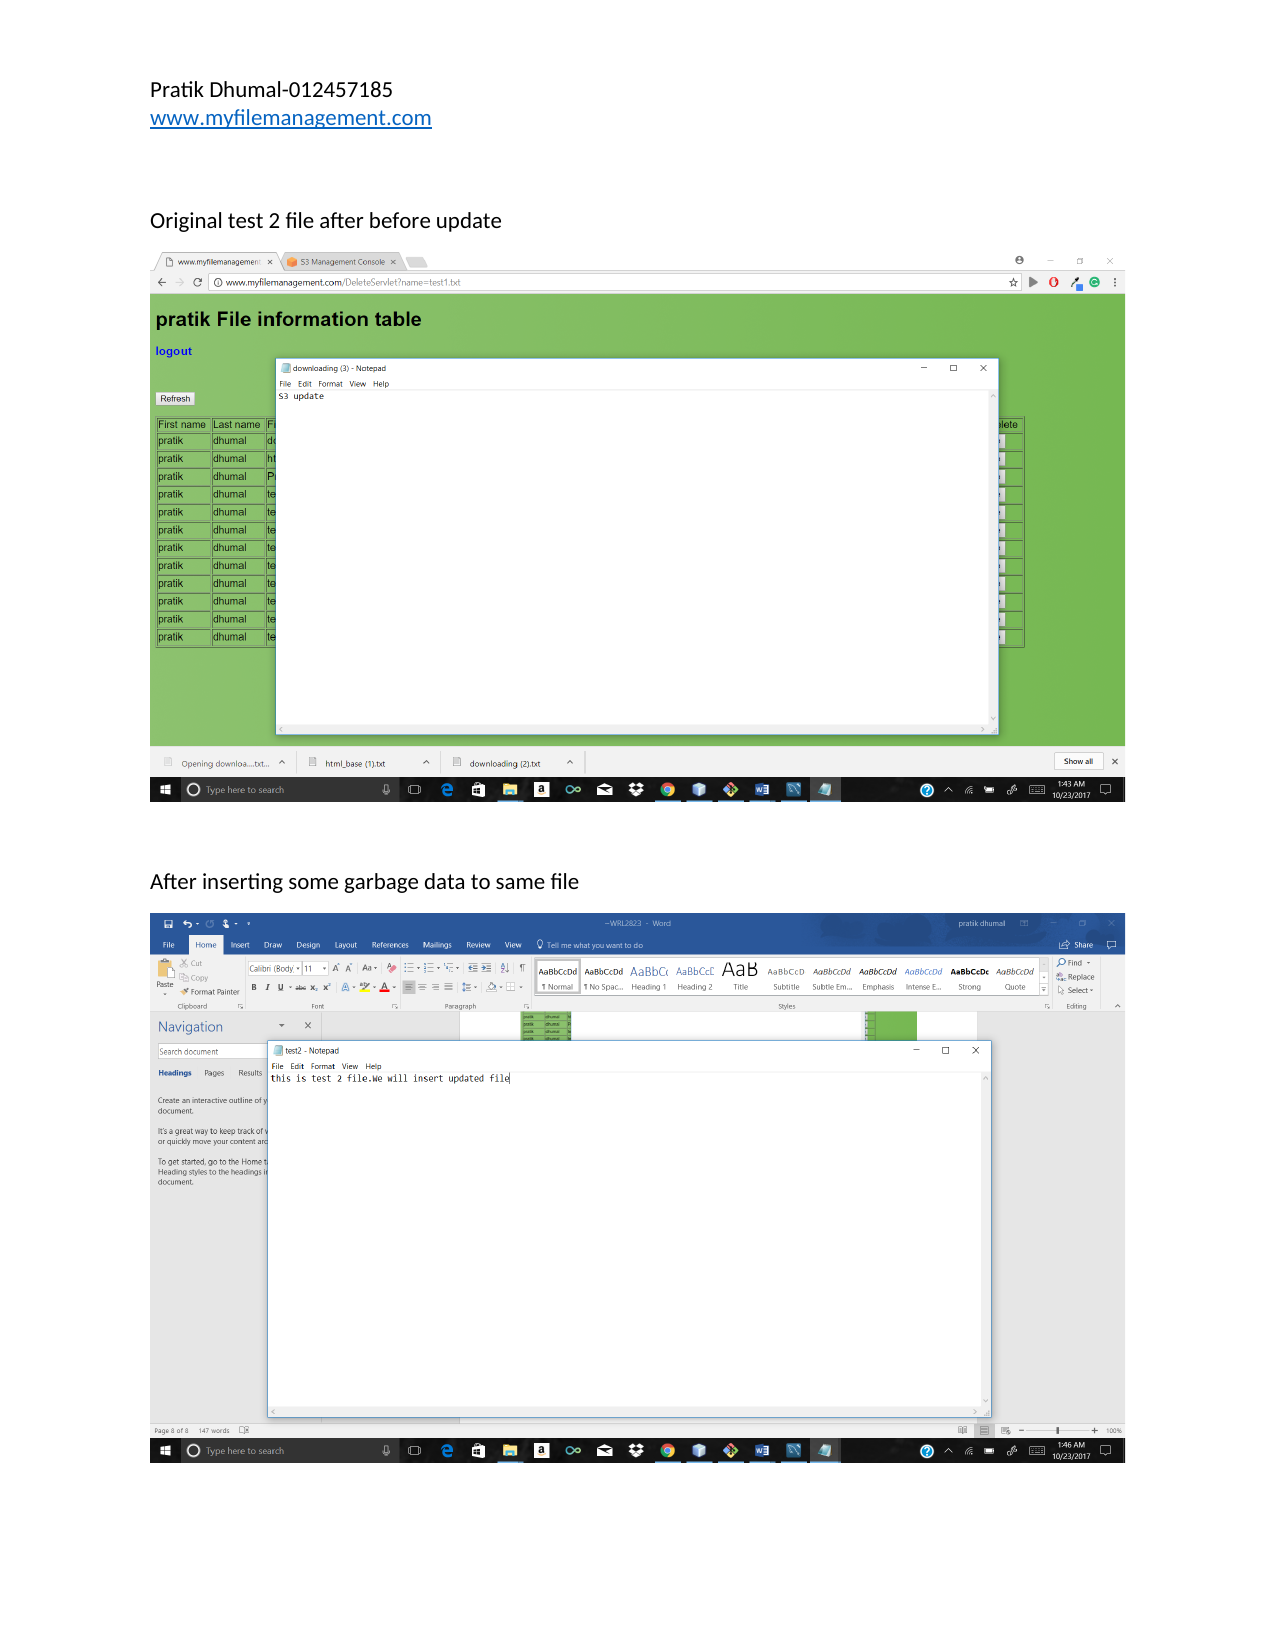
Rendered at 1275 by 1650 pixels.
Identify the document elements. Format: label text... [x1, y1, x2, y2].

text Original test 2 file after before update [150, 206, 1125, 234]
picture [150, 252, 1125, 802]
picture [150, 913, 1125, 1463]
text After inserting some garbage data to same file [150, 867, 1125, 895]
